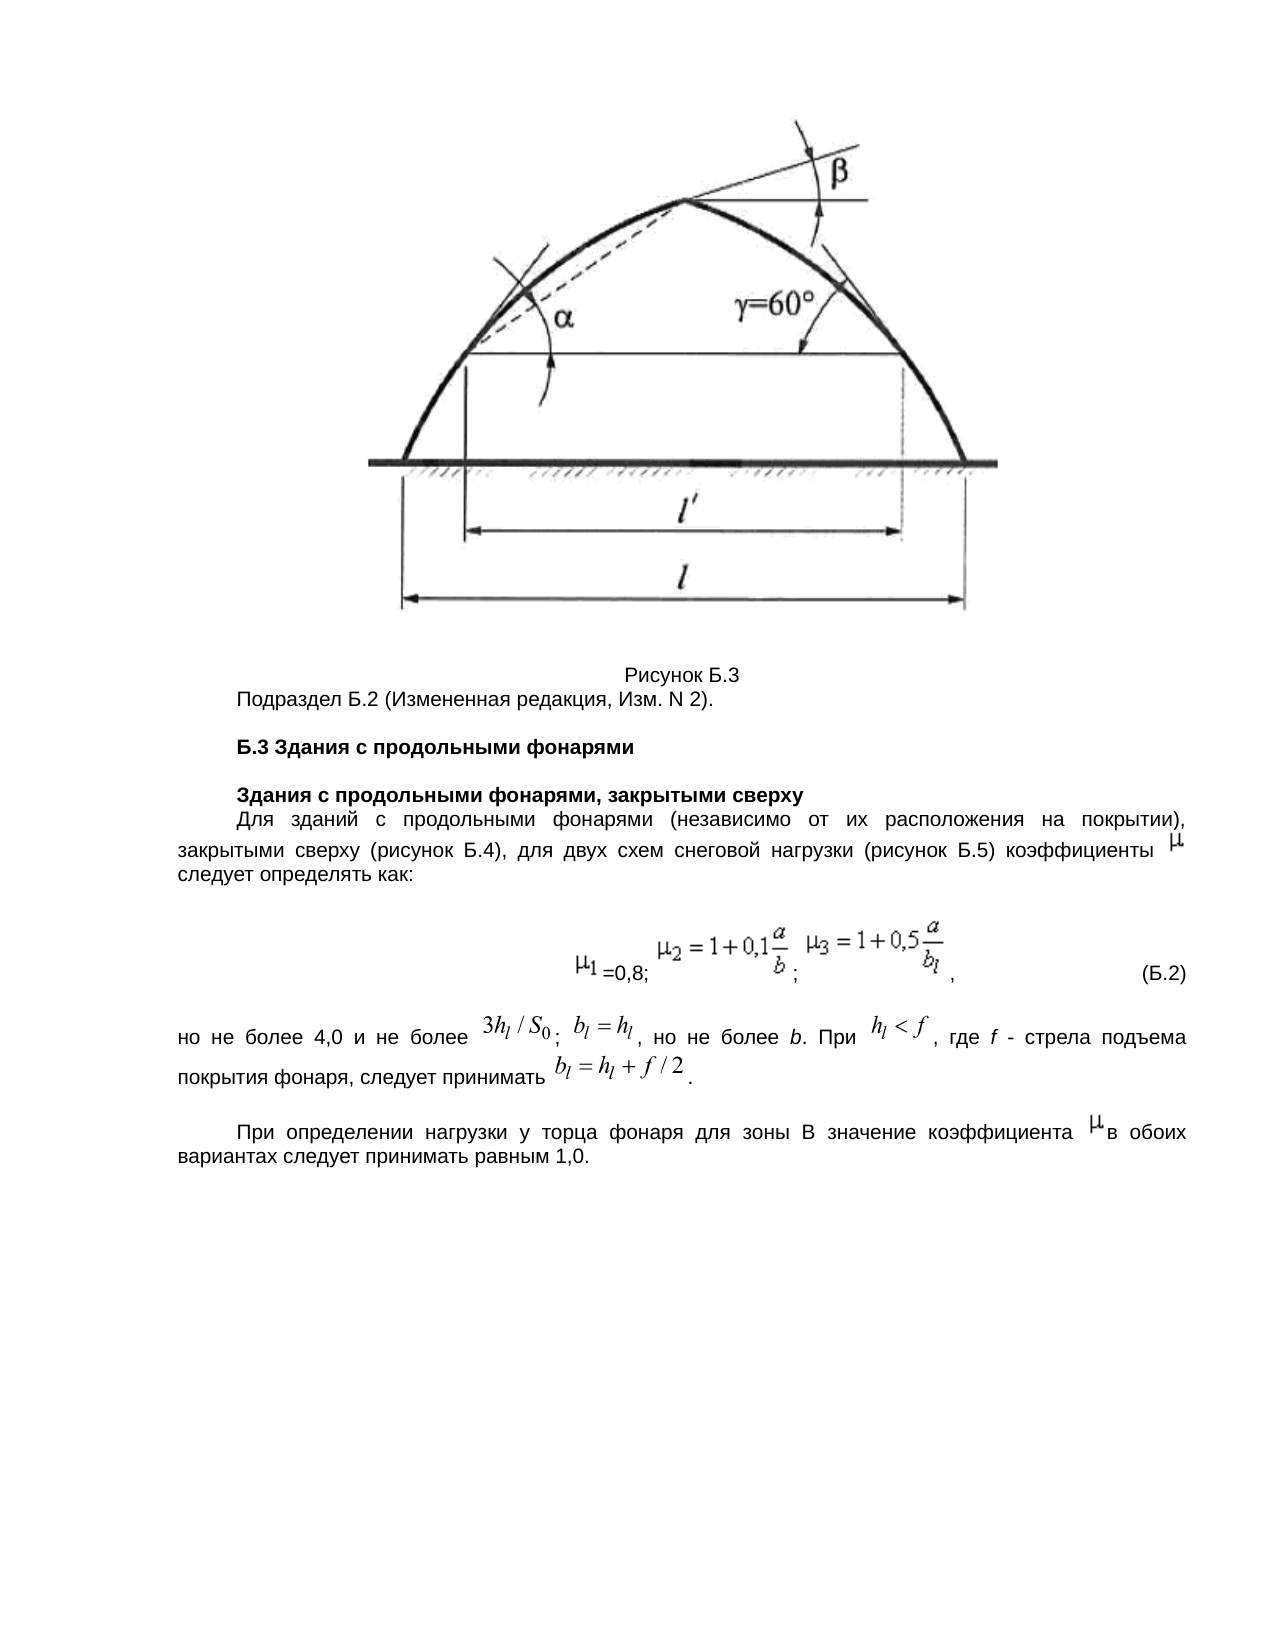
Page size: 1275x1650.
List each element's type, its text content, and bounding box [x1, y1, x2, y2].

text но не более 4,0 и не более ; , но не более b. При , где f - стрела подъема покрытия фонаря, следует принимать . [177, 1008, 1186, 1089]
picture [572, 943, 603, 980]
text Рисунок Б.3 [177, 663, 1186, 687]
picture [1086, 1112, 1107, 1140]
text При определении нагрузки у торца фонаря для зоны В значение коэффициента в обоих вариантах следует принимать равным 1,0. [177, 1113, 1186, 1168]
text Для зданий с продольными фонарями (независимо от их расположения на покрытии), закрытыми сверху (рисунок Б.4), для двух схем снеговой нагрузки (рисунок Б.5) коэффициенты следует определять как: [177, 807, 1186, 886]
picture [803, 909, 950, 980]
text Подраздел Б.2 (Измененная редакция, Изм. N 2). [177, 687, 1186, 711]
picture [551, 1048, 688, 1085]
text Здания с продольными фонарями, закрытыми сверху [177, 783, 1186, 807]
picture [1166, 830, 1187, 858]
picture [479, 1008, 555, 1045]
picture [367, 118, 998, 611]
picture [654, 915, 793, 980]
text Б.3 Здания с продольными фонарями [177, 735, 1186, 759]
picture [867, 1008, 933, 1045]
picture [571, 1008, 637, 1045]
